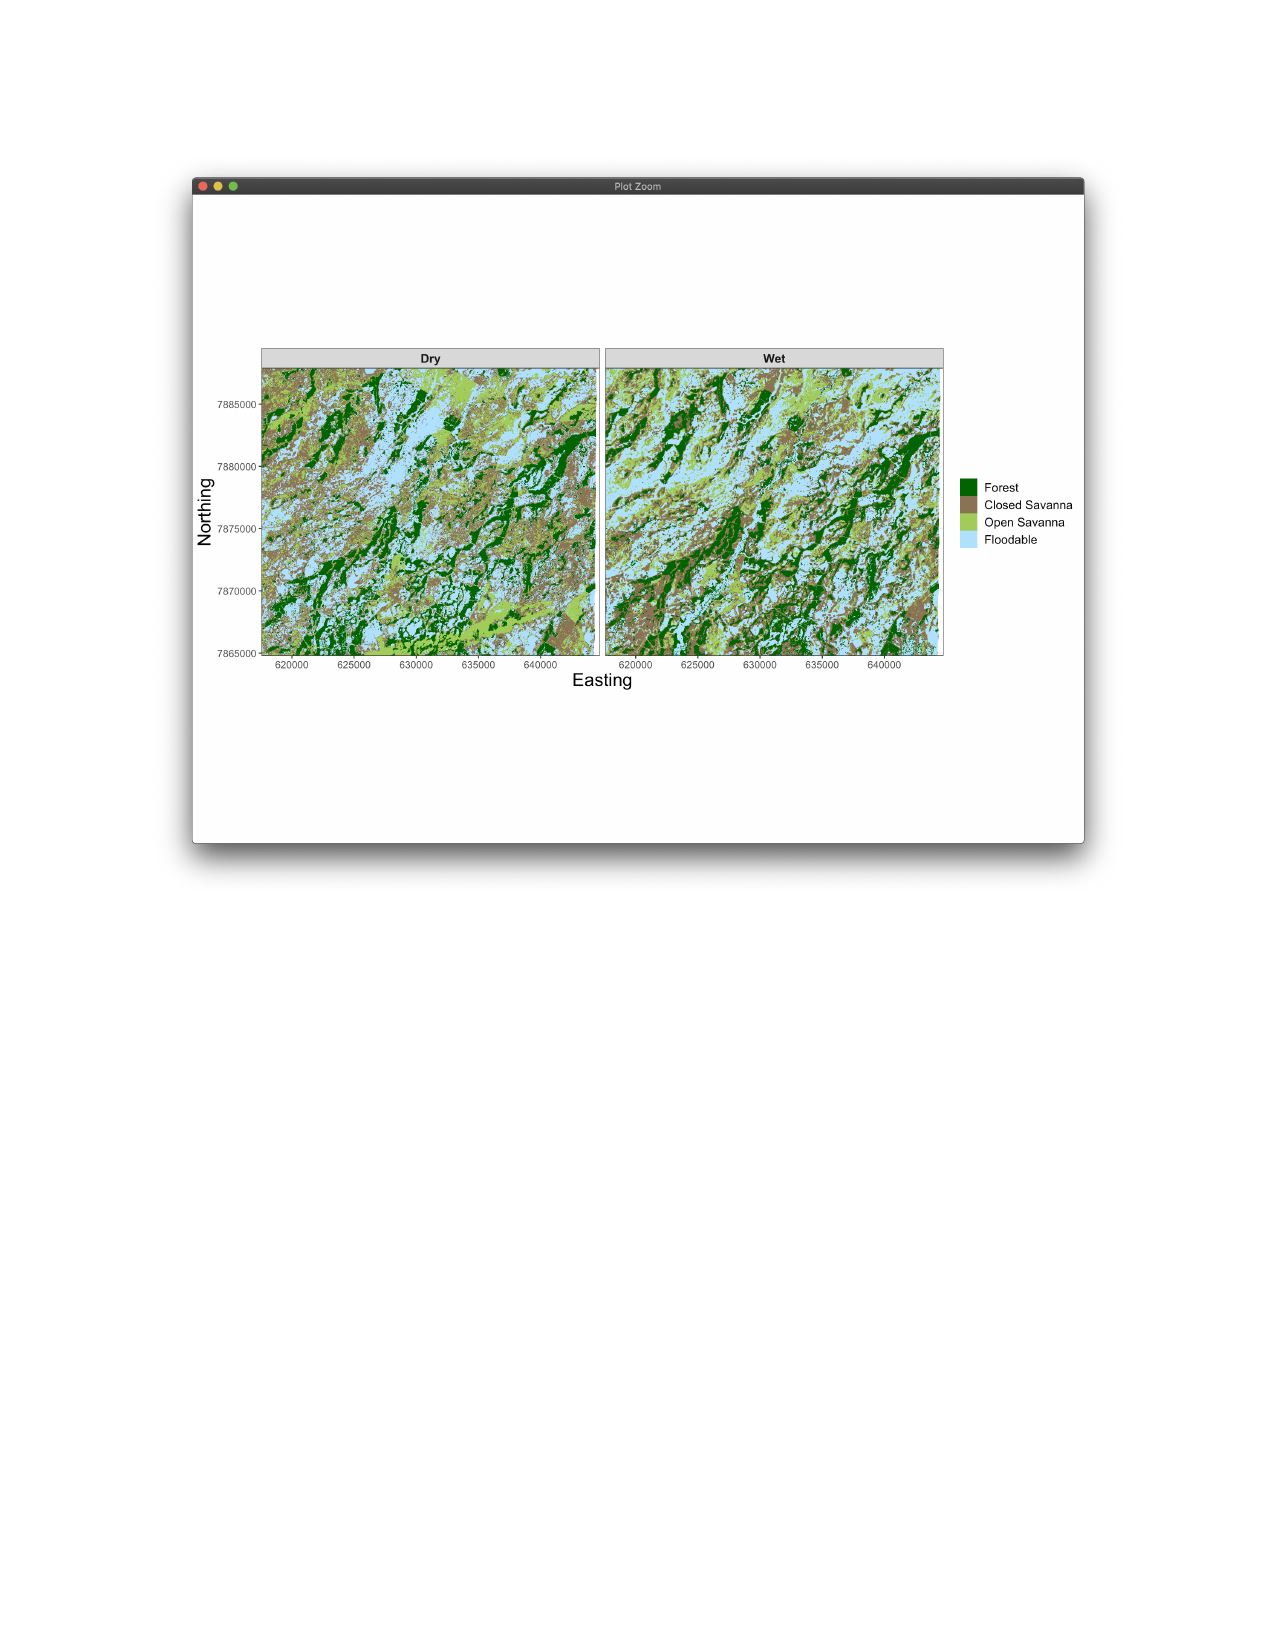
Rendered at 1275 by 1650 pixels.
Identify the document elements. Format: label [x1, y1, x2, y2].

picture [150, 150, 1125, 899]
